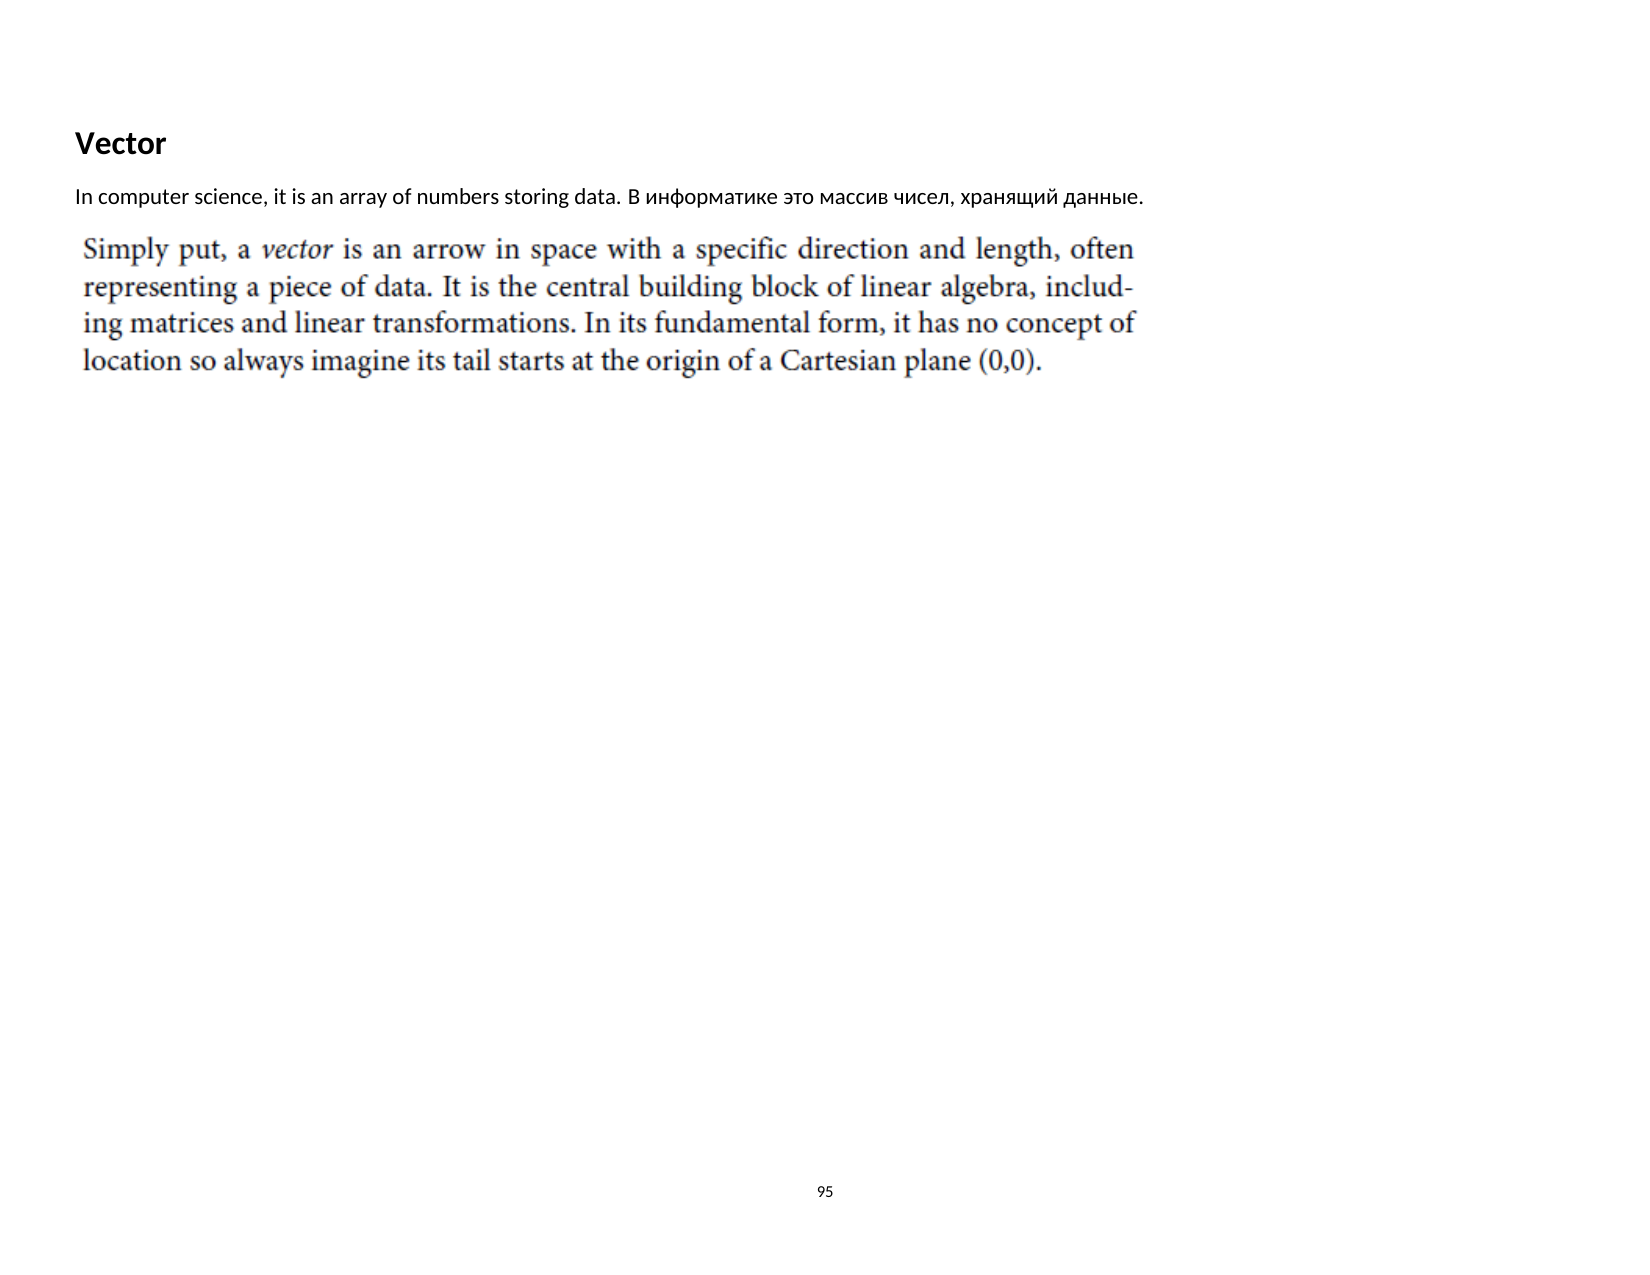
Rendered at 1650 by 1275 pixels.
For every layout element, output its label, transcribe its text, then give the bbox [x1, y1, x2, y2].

picture [75, 229, 1146, 383]
text Vector [75, 122, 1575, 163]
text In computer science, it is an array of numbers storing data. В информатике это массив чисел, хранящий данные. [75, 182, 1575, 211]
